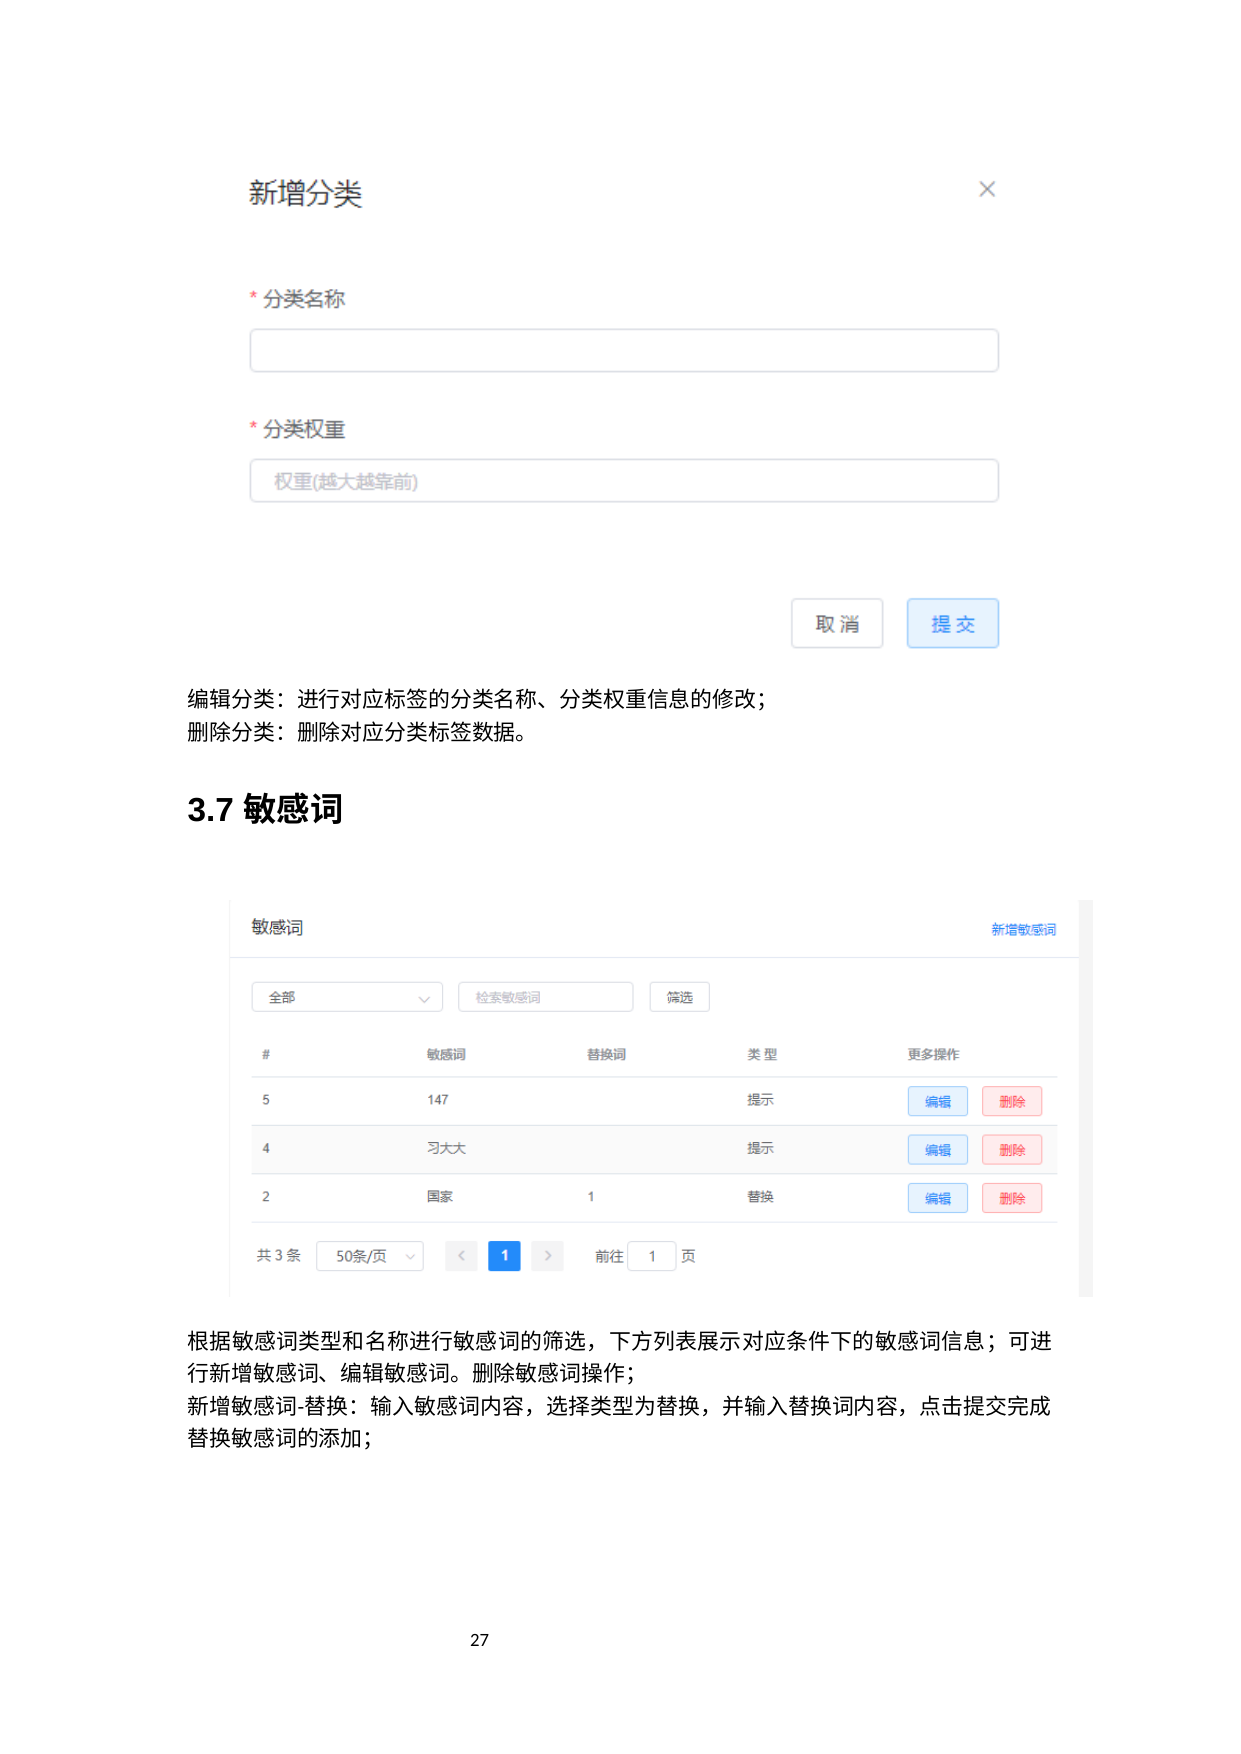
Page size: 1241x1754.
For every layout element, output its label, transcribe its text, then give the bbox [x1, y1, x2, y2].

subtitle 3.7 敏感词 [187, 774, 1053, 839]
list 新增敏感词-替换：输入敏感词内容，选择类型为替换，并输入替换词内容，点击提交完成替换敏感词的添加； [187, 1388, 1053, 1453]
picture [228, 900, 1093, 1297]
picture [228, 162, 1023, 669]
list 删除分类：删除对应分类标签数据。 [187, 714, 1053, 747]
list 根据敏感词类型和名称进行敏感词的筛选，下方列表展示对应条件下的敏感词信息；可进行新增敏感词、编辑敏感词。删除敏感词操作； [187, 1323, 1053, 1388]
list 编辑分类：进行对应标签的分类名称、分类权重信息的修改； [187, 682, 1053, 714]
